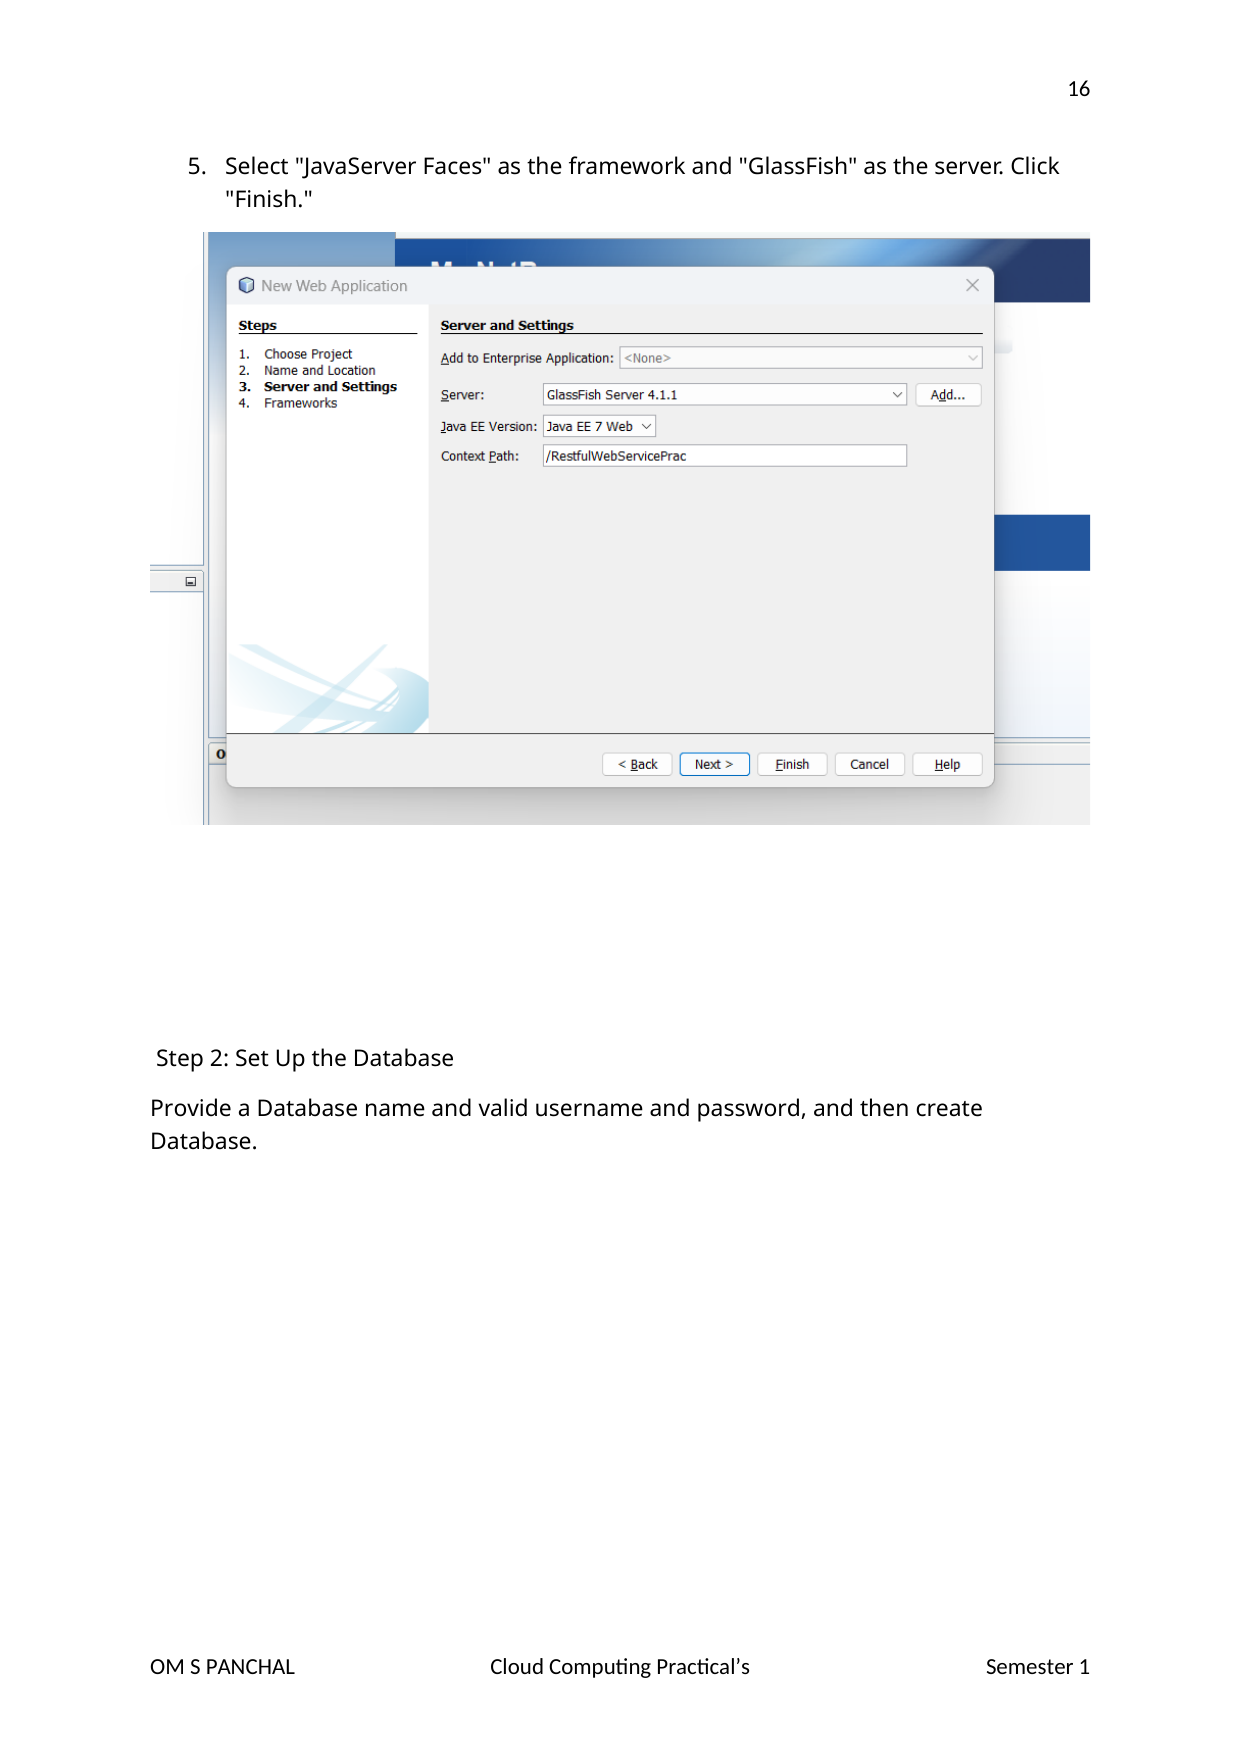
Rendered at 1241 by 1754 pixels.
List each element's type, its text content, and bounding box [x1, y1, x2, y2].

picture [150, 232, 1091, 825]
text Provide a Database name and valid username and password, and then create Database. [150, 1092, 1090, 1156]
list Select "JavaServer Faces" as the framework and "GlassFish" as the server. Click "Finish." [187, 150, 1090, 214]
text Step 2: Set Up the Database [150, 1042, 1090, 1073]
